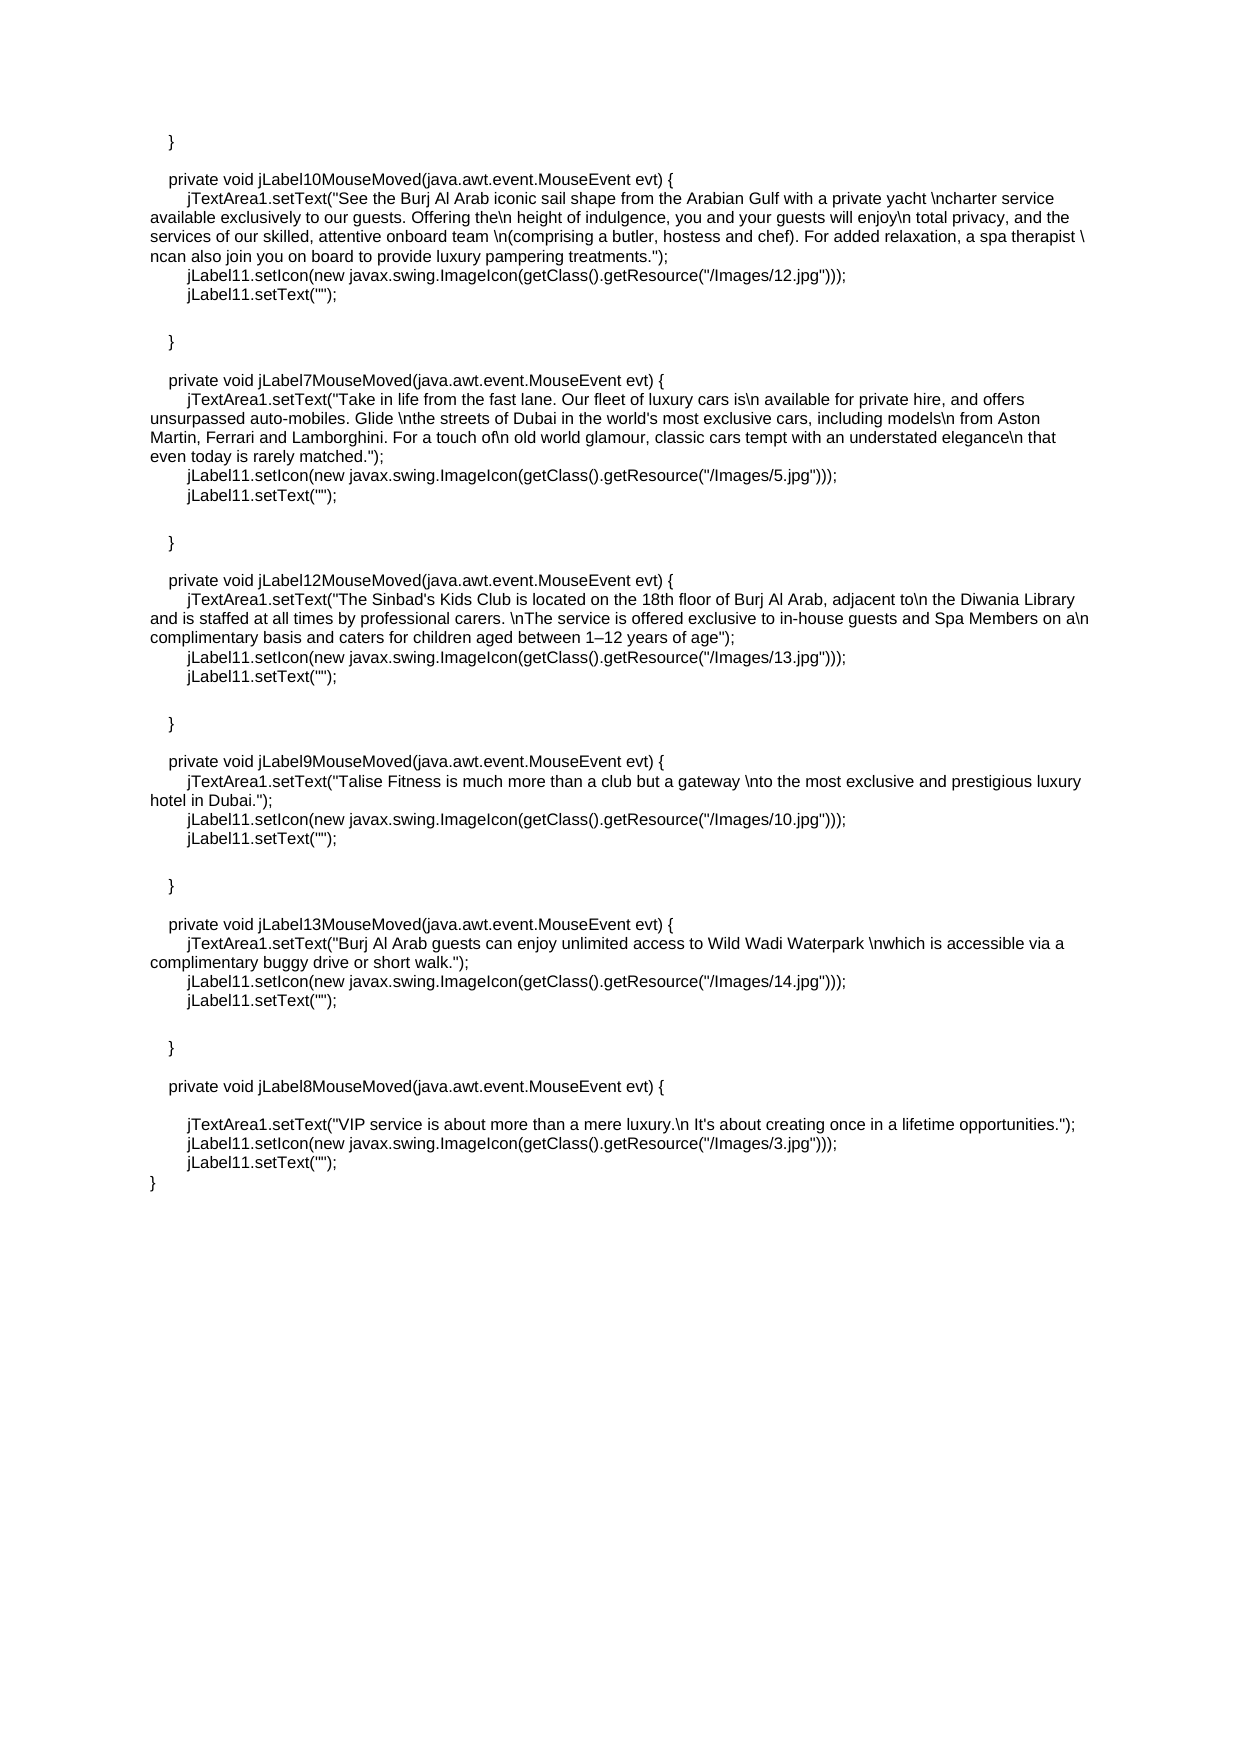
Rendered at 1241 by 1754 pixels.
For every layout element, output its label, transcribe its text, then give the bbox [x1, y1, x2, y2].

text private void jLabel7MouseMoved(java.awt.event.MouseEvent evt) { [150, 370, 1090, 389]
text jTextArea1.setText("The Sinbad's Kids Club is located on the 18th floor of Burj Al Arab, adjacent to\n the Diwania Library and is staffed at all times by professional carers. \nThe service is offered exclusive to in-house guests and Spa Members on a\n complimentary basis and caters for children aged between 1–12 years of age"); [150, 590, 1090, 647]
text } [150, 332, 1090, 351]
text jLabel11.setIcon(new javax.swing.ImageIcon(getClass().getResource("/Images/14.jpg"))); [150, 972, 1090, 991]
text } [150, 876, 1090, 895]
text jLabel11.setIcon(new javax.swing.ImageIcon(getClass().getResource("/Images/13.jpg"))); [150, 647, 1090, 667]
text private void jLabel8MouseMoved(java.awt.event.MouseEvent evt) { [150, 1077, 1090, 1096]
text jLabel11.setText(""); [150, 1153, 1090, 1172]
text private void jLabel13MouseMoved(java.awt.event.MouseEvent evt) { [150, 914, 1090, 933]
text jLabel11.setText(""); [150, 285, 1090, 304]
text } [150, 532, 1090, 552]
text } [150, 714, 1090, 733]
text private void jLabel10MouseMoved(java.awt.event.MouseEvent evt) { [150, 170, 1090, 189]
text jLabel11.setText(""); [150, 991, 1090, 1010]
text jLabel11.setIcon(new javax.swing.ImageIcon(getClass().getResource("/Images/5.jpg"))); [150, 466, 1090, 485]
text jLabel11.setIcon(new javax.swing.ImageIcon(getClass().getResource("/Images/10.jpg"))); [150, 810, 1090, 829]
text jLabel11.setText(""); [150, 667, 1090, 686]
text jLabel11.setText(""); [150, 829, 1090, 848]
text } [150, 1172, 1090, 1192]
text } [150, 1038, 1090, 1057]
text } [150, 131, 1090, 151]
text jTextArea1.setText("See the Burj Al Arab iconic sail shape from the Arabian Gulf with a private yacht \ncharter service available exclusively to our guests. Offering the\n height of indulgence, you and your guests will enjoy\n total privacy, and the services of our skilled, attentive onboard team \n(comprising a butler, hostess and chef). For added relaxation, a spa therapist \ncan also join you on board to provide luxury pampering treatments."); [150, 189, 1090, 266]
text jTextArea1.setText("Burj Al Arab guests can enjoy unlimited access to Wild Wadi Waterpark \nwhich is accessible via a complimentary buggy drive or short walk."); [150, 933, 1090, 972]
text jTextArea1.setText("VIP service is about more than a mere luxury.\n It's about creating once in a lifetime opportunities."); [150, 1115, 1090, 1134]
text private void jLabel12MouseMoved(java.awt.event.MouseEvent evt) { [150, 571, 1090, 590]
text private void jLabel9MouseMoved(java.awt.event.MouseEvent evt) { [150, 752, 1090, 771]
text jLabel11.setIcon(new javax.swing.ImageIcon(getClass().getResource("/Images/12.jpg"))); [150, 266, 1090, 285]
text jLabel11.setText(""); [150, 485, 1090, 504]
text jLabel11.setIcon(new javax.swing.ImageIcon(getClass().getResource("/Images/3.jpg"))); [150, 1134, 1090, 1153]
text jTextArea1.setText("Take in life from the fast lane. Our fleet of luxury cars is\n available for private hire, and offers unsurpassed auto-mobiles. Glide \nthe streets of Dubai in the world's most exclusive cars, including models\n from Aston Martin, Ferrari and Lamborghini. For a touch of\n old world glamour, classic cars tempt with an understated elegance\n that even today is rarely matched."); [150, 389, 1090, 466]
text jTextArea1.setText("Talise Fitness is much more than a club but a gateway \nto the most exclusive and prestigious luxury hotel in Dubai."); [150, 771, 1090, 810]
